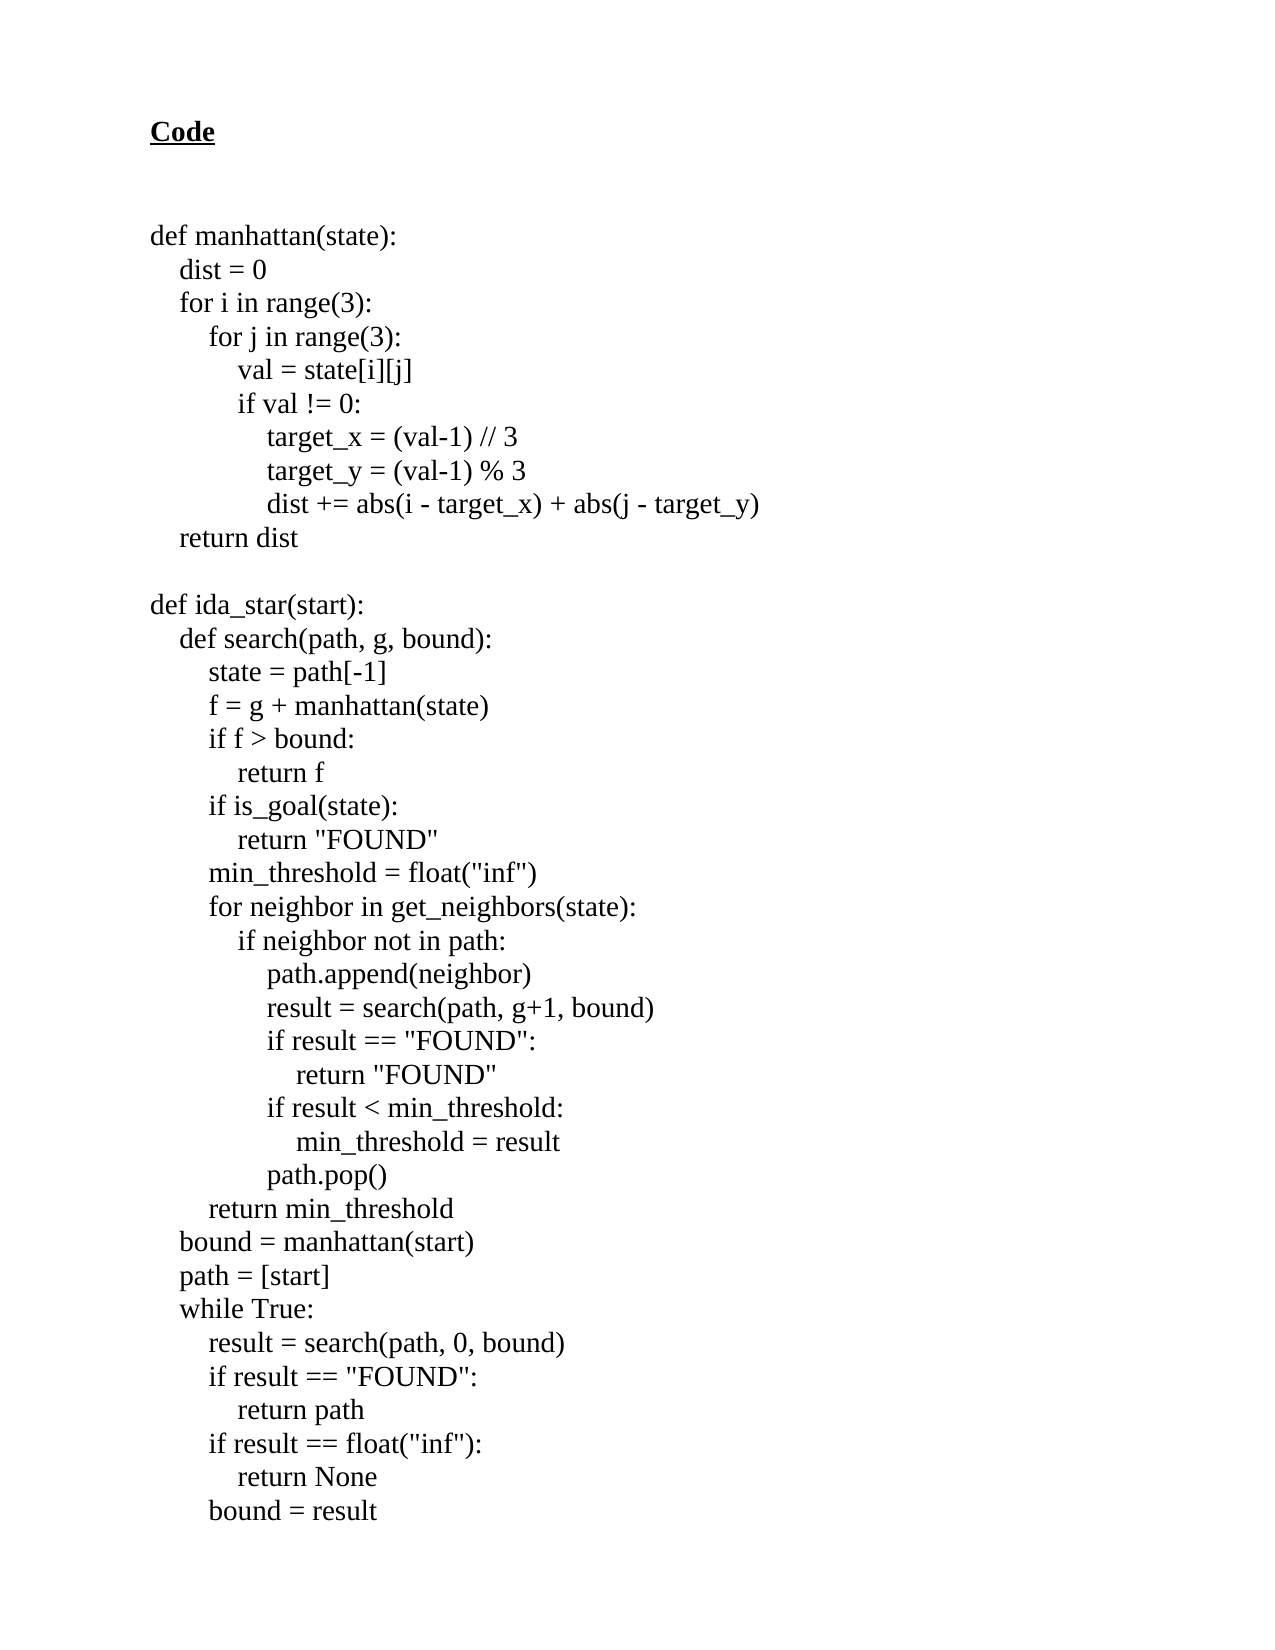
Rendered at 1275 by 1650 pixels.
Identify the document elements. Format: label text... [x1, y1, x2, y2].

text def manhattan(state): dist = 0 for i in range(3): for j in range(3): val = state[i][j] if val != 0: target_x = (val-1) // 3 target_y = (val-1) % 3 dist += abs(i - target_x) + abs(j - target_y) return dist def ida_star(start): def search(path, g, bound): state = path[-1] f = g + manhattan(state) if f > bound: return f if is_goal(state): return "FOUND" min_threshold = float("inf") for neighbor in get_neighbors(state): if neighbor not in path: path.append(neighbor) result = search(path, g+1, bound) if result == "FOUND": return "FOUND" if result < min_threshold: min_threshold = result path.pop() return min_threshold bound = manhattan(start) path = [start] while True: result = search(path, 0, bound) if result == "FOUND": return path if result == float("inf"): return None bound = result [150, 218, 1125, 1526]
text Code [150, 114, 1125, 148]
